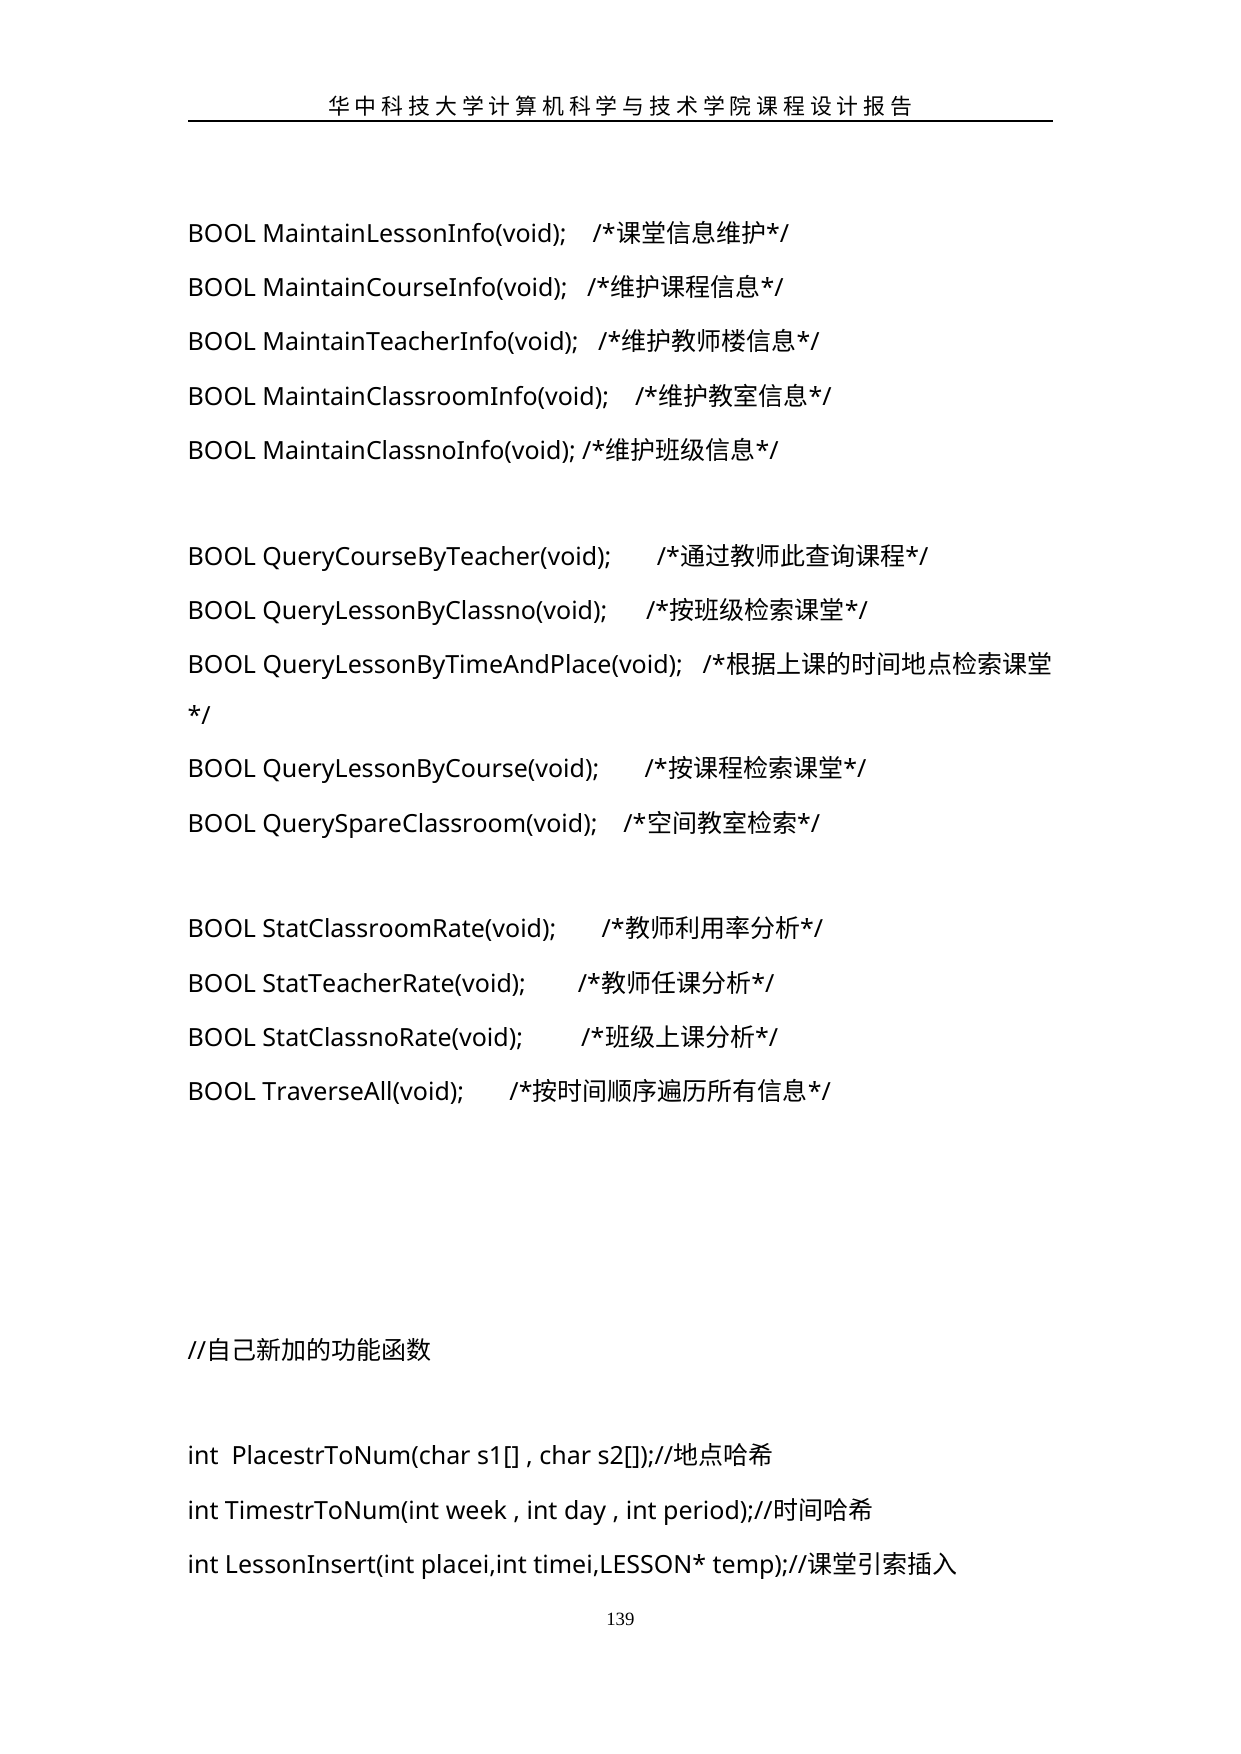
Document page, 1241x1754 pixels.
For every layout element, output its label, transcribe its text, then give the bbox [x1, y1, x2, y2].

text BOOL StatClassnoRate(void); /*班级上课分析*/ [187, 1017, 1053, 1054]
text BOOL MaintainClassnoInfo(void); /*维护班级信息*/ [187, 431, 1053, 467]
text BOOL MaintainLessonInfo(void); /*课堂信息维护*/ [187, 213, 1053, 249]
text //自己新加的功能函数 [187, 1330, 1053, 1367]
text BOOL TraverseAll(void); /*按时间顺序遍历所有信息*/ [187, 1072, 1053, 1108]
text BOOL MaintainClassroomInfo(void); /*维护教室信息*/ [187, 376, 1053, 412]
text BOOL QueryLessonByCourse(void); /*按课程检索课堂*/ [187, 749, 1053, 785]
text BOOL MaintainCourseInfo(void); /*维护课程信息*/ [187, 267, 1053, 304]
text BOOL QuerySpareClassroom(void); /*空间教室检索*/ [187, 803, 1053, 839]
text BOOL StatTeacherRate(void); /*教师任课分析*/ [187, 963, 1053, 999]
text BOOL StatClassroomRate(void); /*教师利用率分析*/ [187, 909, 1053, 945]
text int LessonInsert(int placei,int timei,LESSON* temp);//课堂引索插入 [187, 1544, 1053, 1581]
text BOOL QueryLessonByTimeAndPlace(void); /*根据上课的时间地点检索课堂*/ [187, 645, 1053, 732]
text BOOL MaintainTeacherInfo(void); /*维护教师楼信息*/ [187, 322, 1053, 358]
text int TimestrToNum(int week , int day , int period);//时间哈希 [187, 1490, 1053, 1526]
text BOOL QueryCourseByTeacher(void); /*通过教师此查询课程*/ [187, 536, 1053, 572]
text BOOL QueryLessonByClassno(void); /*按班级检索课堂*/ [187, 590, 1053, 627]
text int PlacestrToNum(char s1[] , char s2[]);//地点哈希 [187, 1436, 1053, 1472]
